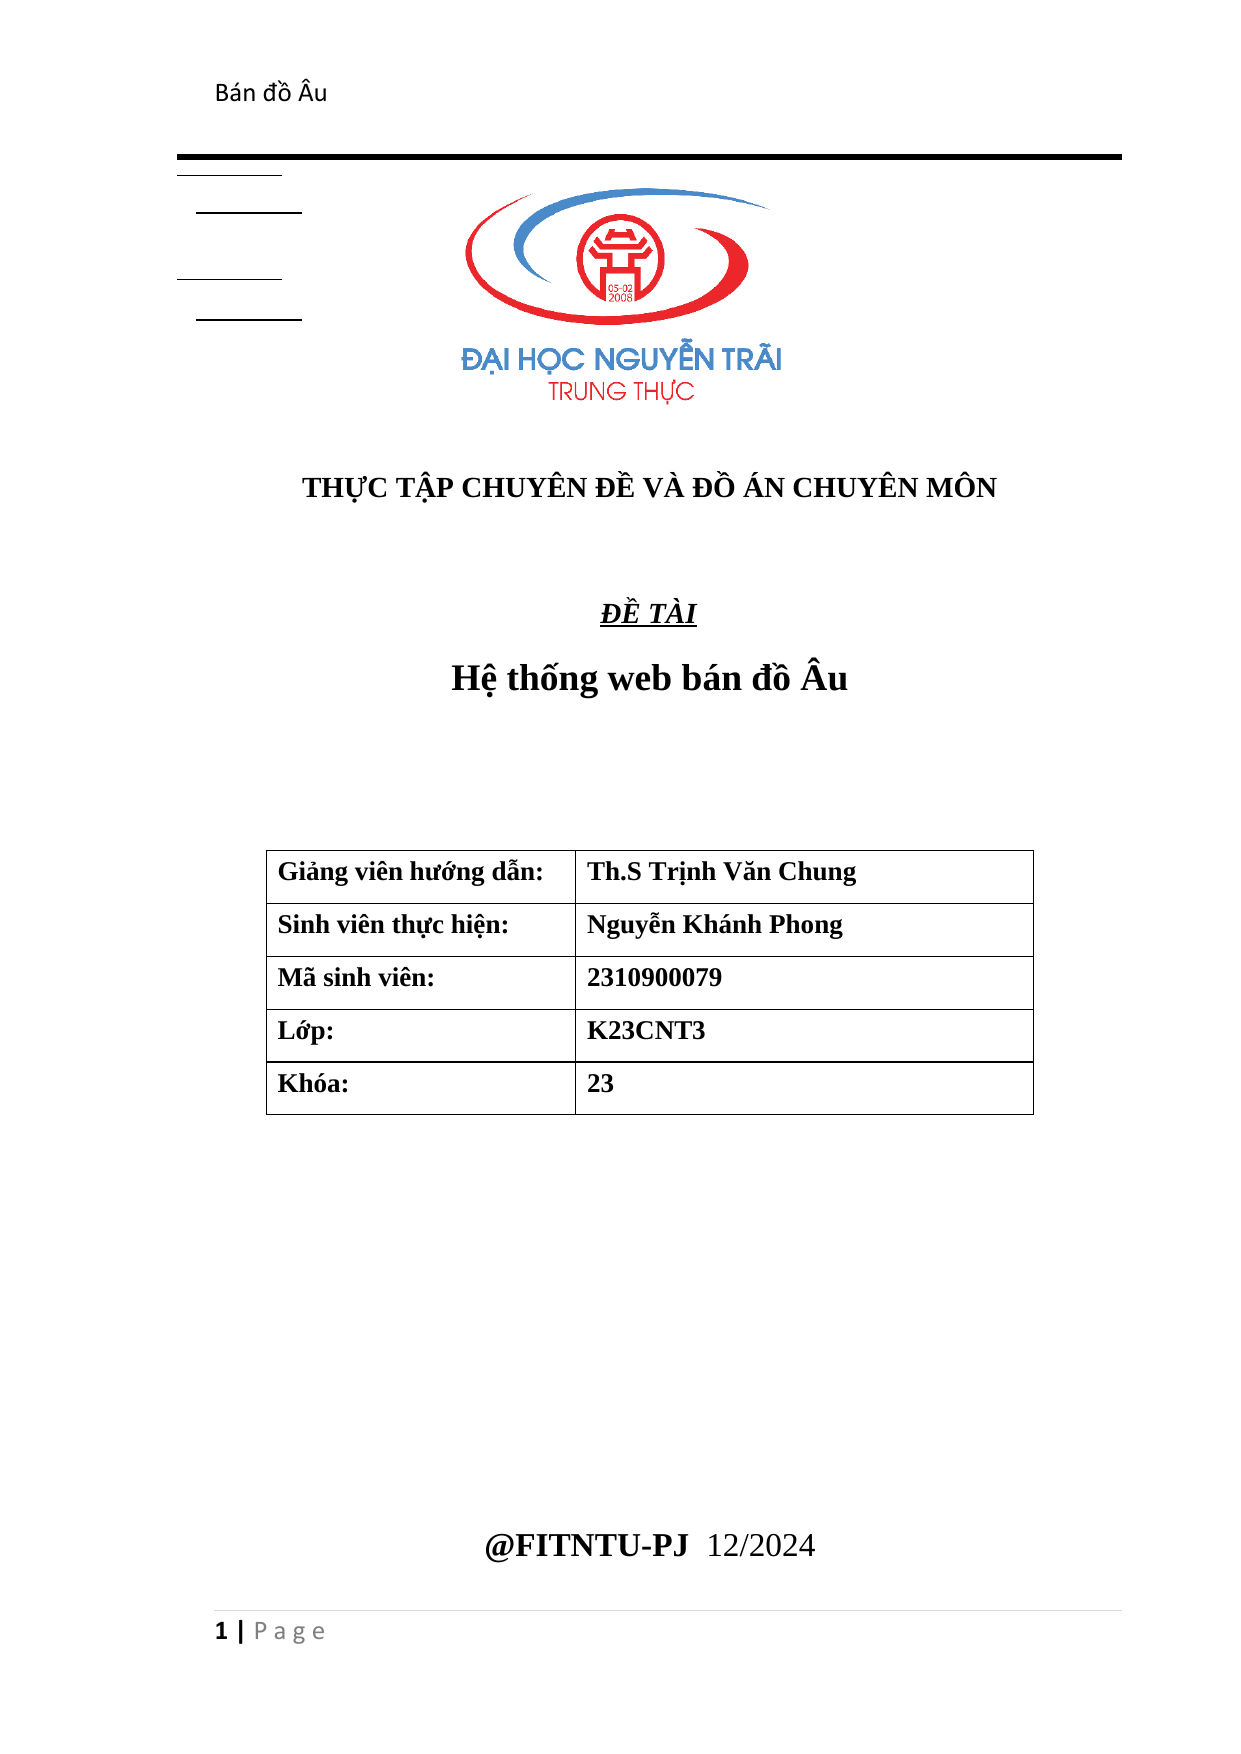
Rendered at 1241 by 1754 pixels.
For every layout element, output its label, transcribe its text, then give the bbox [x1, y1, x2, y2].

table_header Giảng viên hướng dẫn: [267, 851, 575, 903]
table_header Th.S Trịnh Văn Chung [576, 851, 1033, 903]
table_cell 2310900079 [576, 957, 1033, 1008]
text ĐỀ TÀI [177, 596, 1122, 629]
table_cell K23CNT3 [576, 1010, 1033, 1061]
text Hệ thống web bán đồ Âu [177, 655, 1122, 698]
table_cell Sinh viên thực hiện: [267, 904, 575, 956]
table_cell Nguyễn Khánh Phong [576, 904, 1033, 956]
table_cell Lớp: [267, 1010, 575, 1061]
picture [442, 175, 798, 413]
text @FITNTU-PJ 12/2024 [177, 1525, 1122, 1563]
text THỰC TẬP CHUYÊN ĐỀ VÀ ĐỒ ÁN CHUYÊN MÔN [177, 377, 1122, 503]
table_cell Khóa: [267, 1063, 575, 1114]
table_cell 23 [576, 1063, 1033, 1114]
table_cell Mã sinh viên: [267, 957, 575, 1008]
